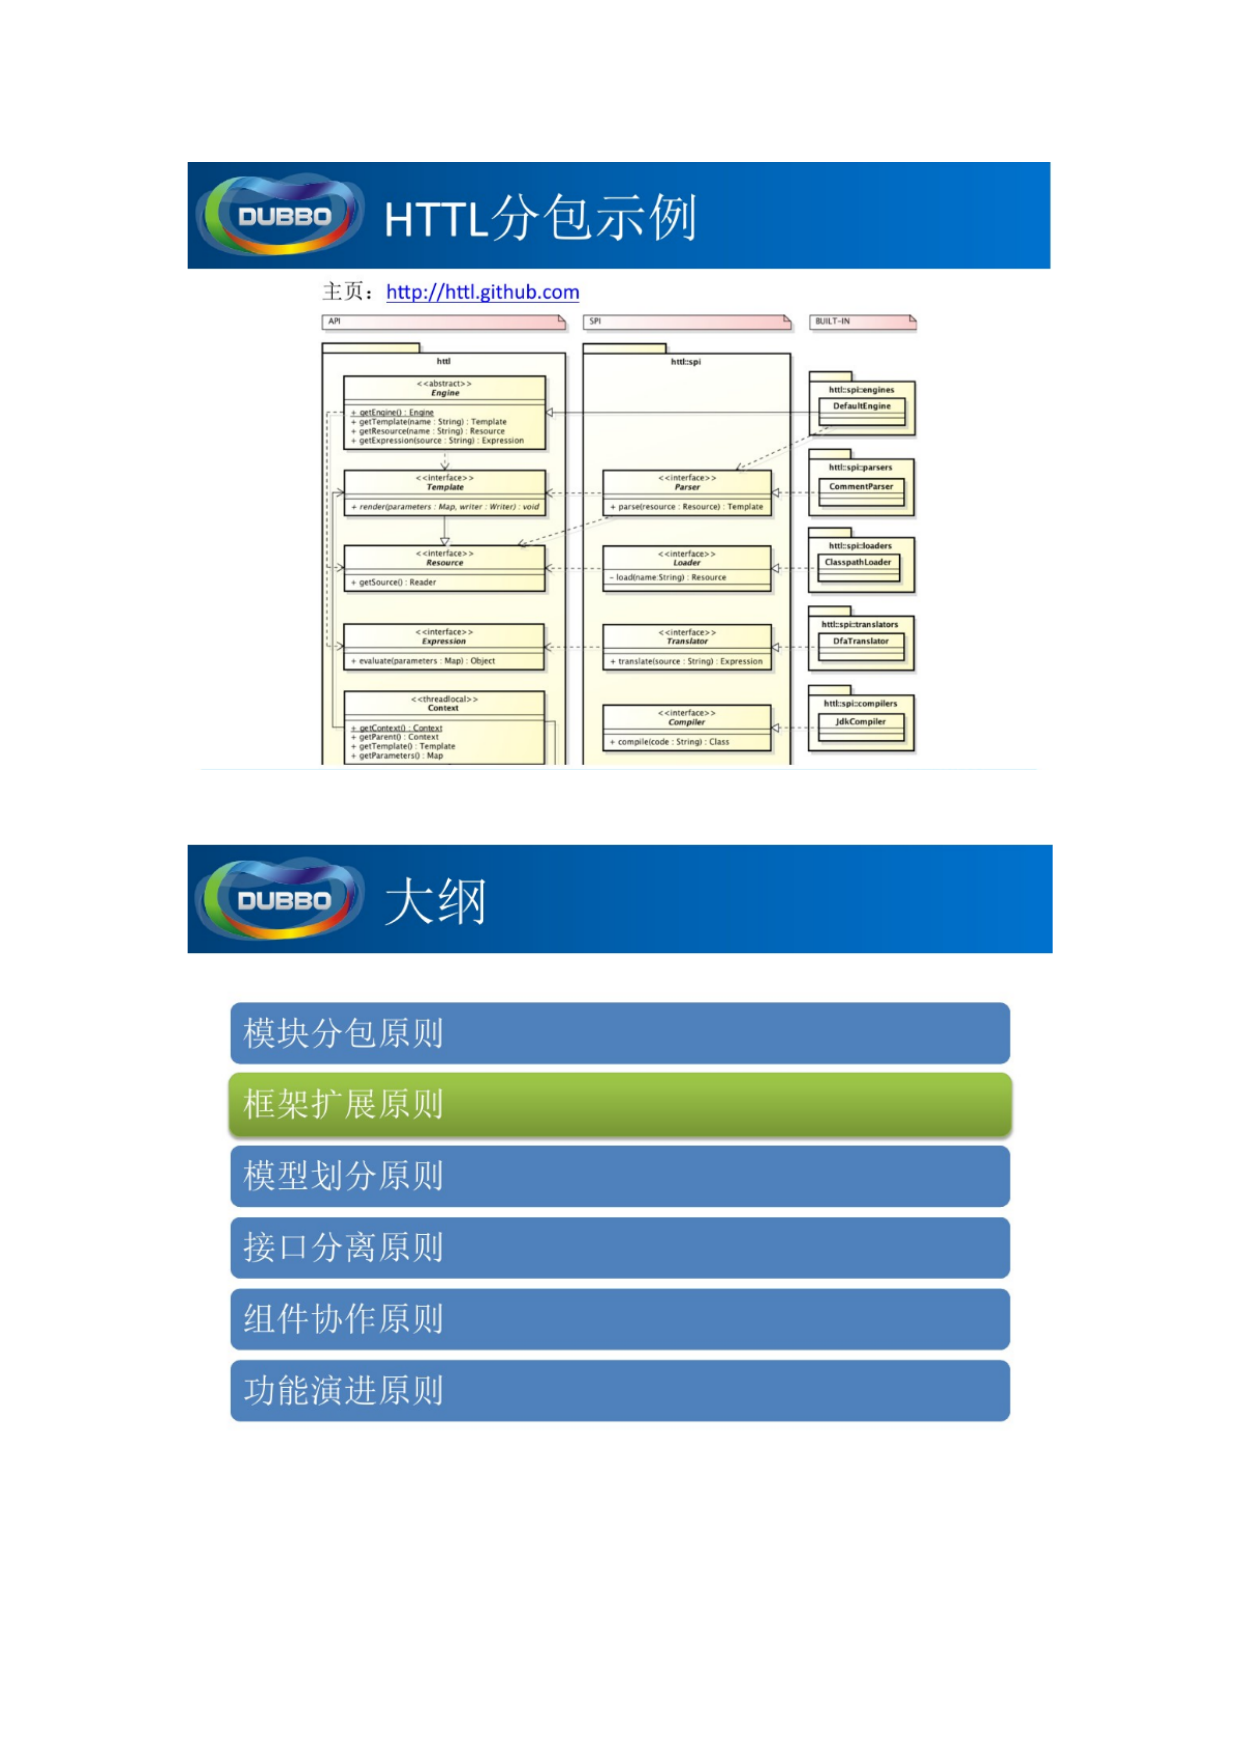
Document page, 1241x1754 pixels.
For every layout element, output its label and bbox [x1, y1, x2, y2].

picture [187, 162, 1053, 770]
picture [187, 844, 1053, 1442]
